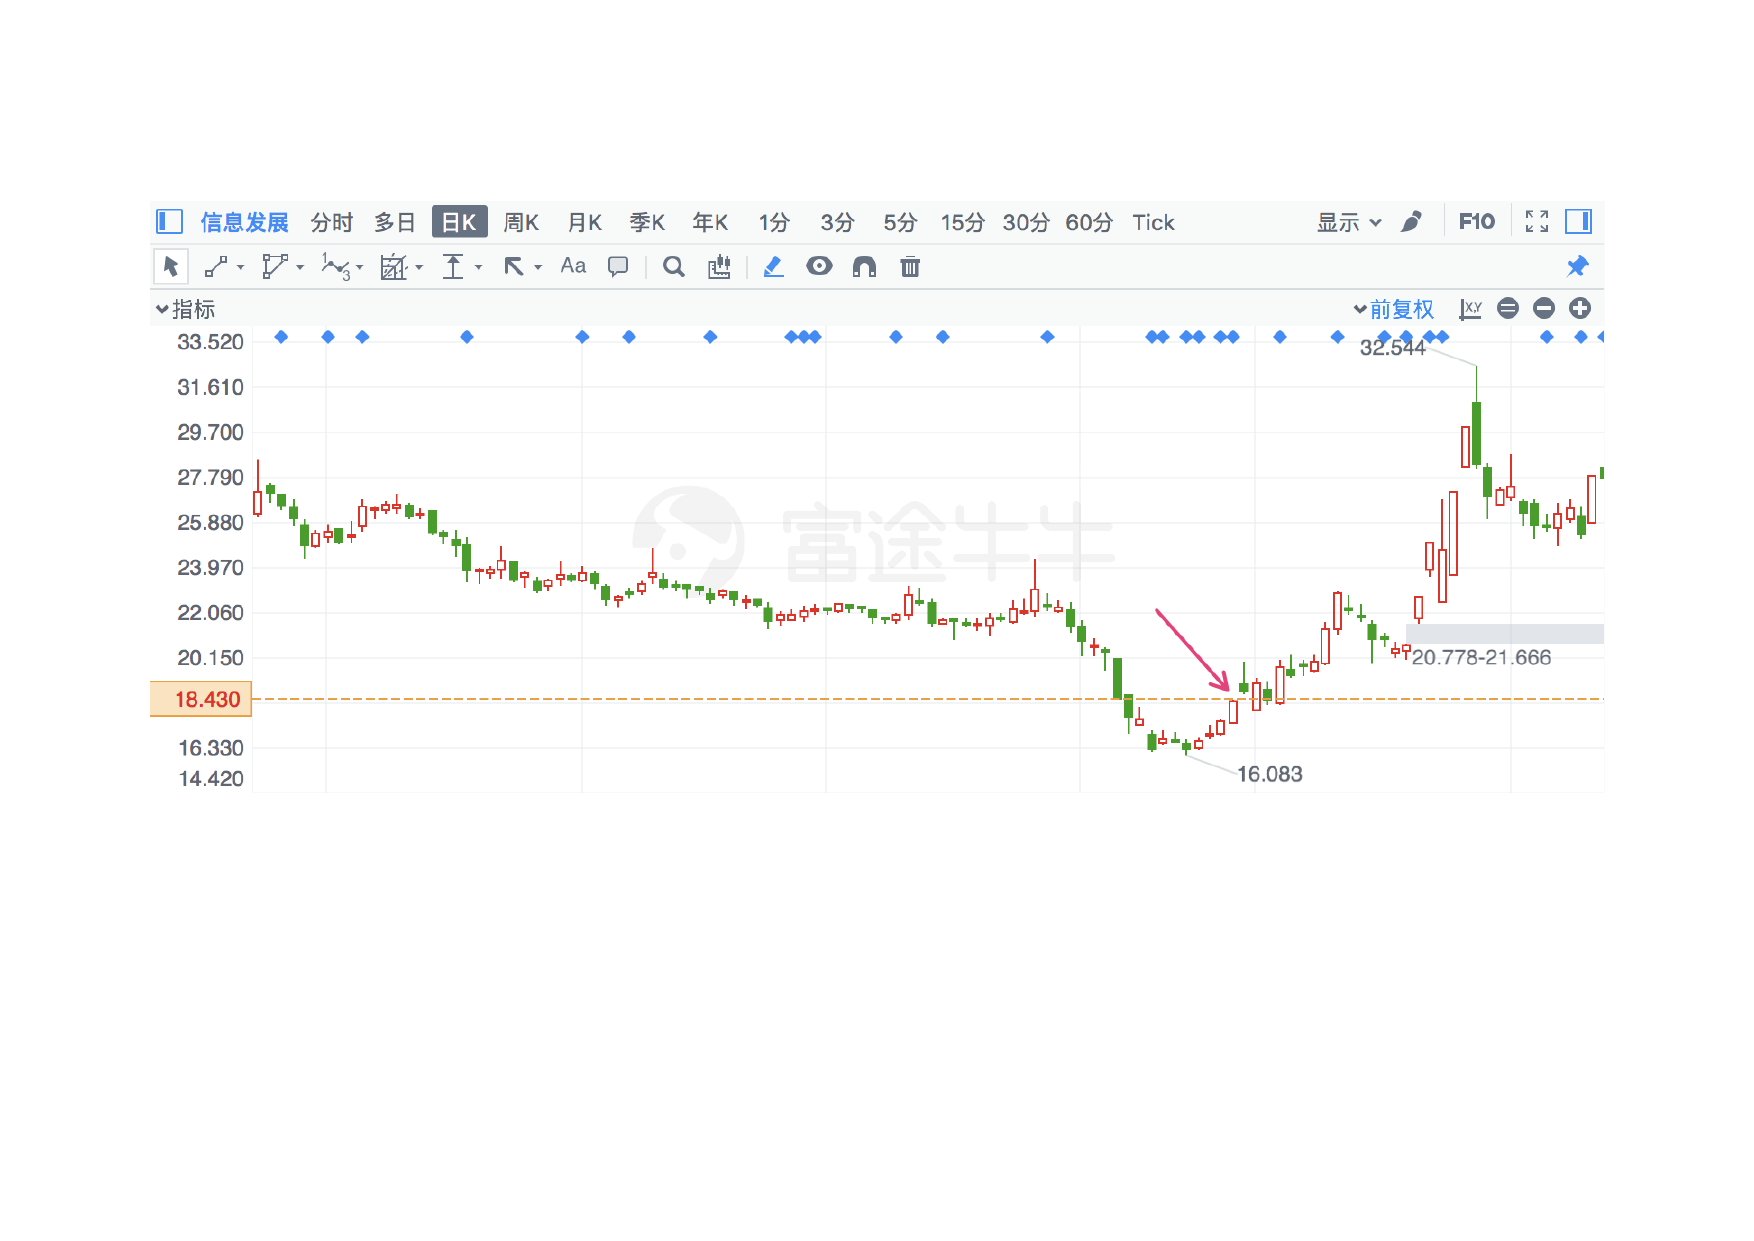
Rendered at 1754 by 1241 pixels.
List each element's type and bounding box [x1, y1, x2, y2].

picture [150, 201, 1605, 793]
